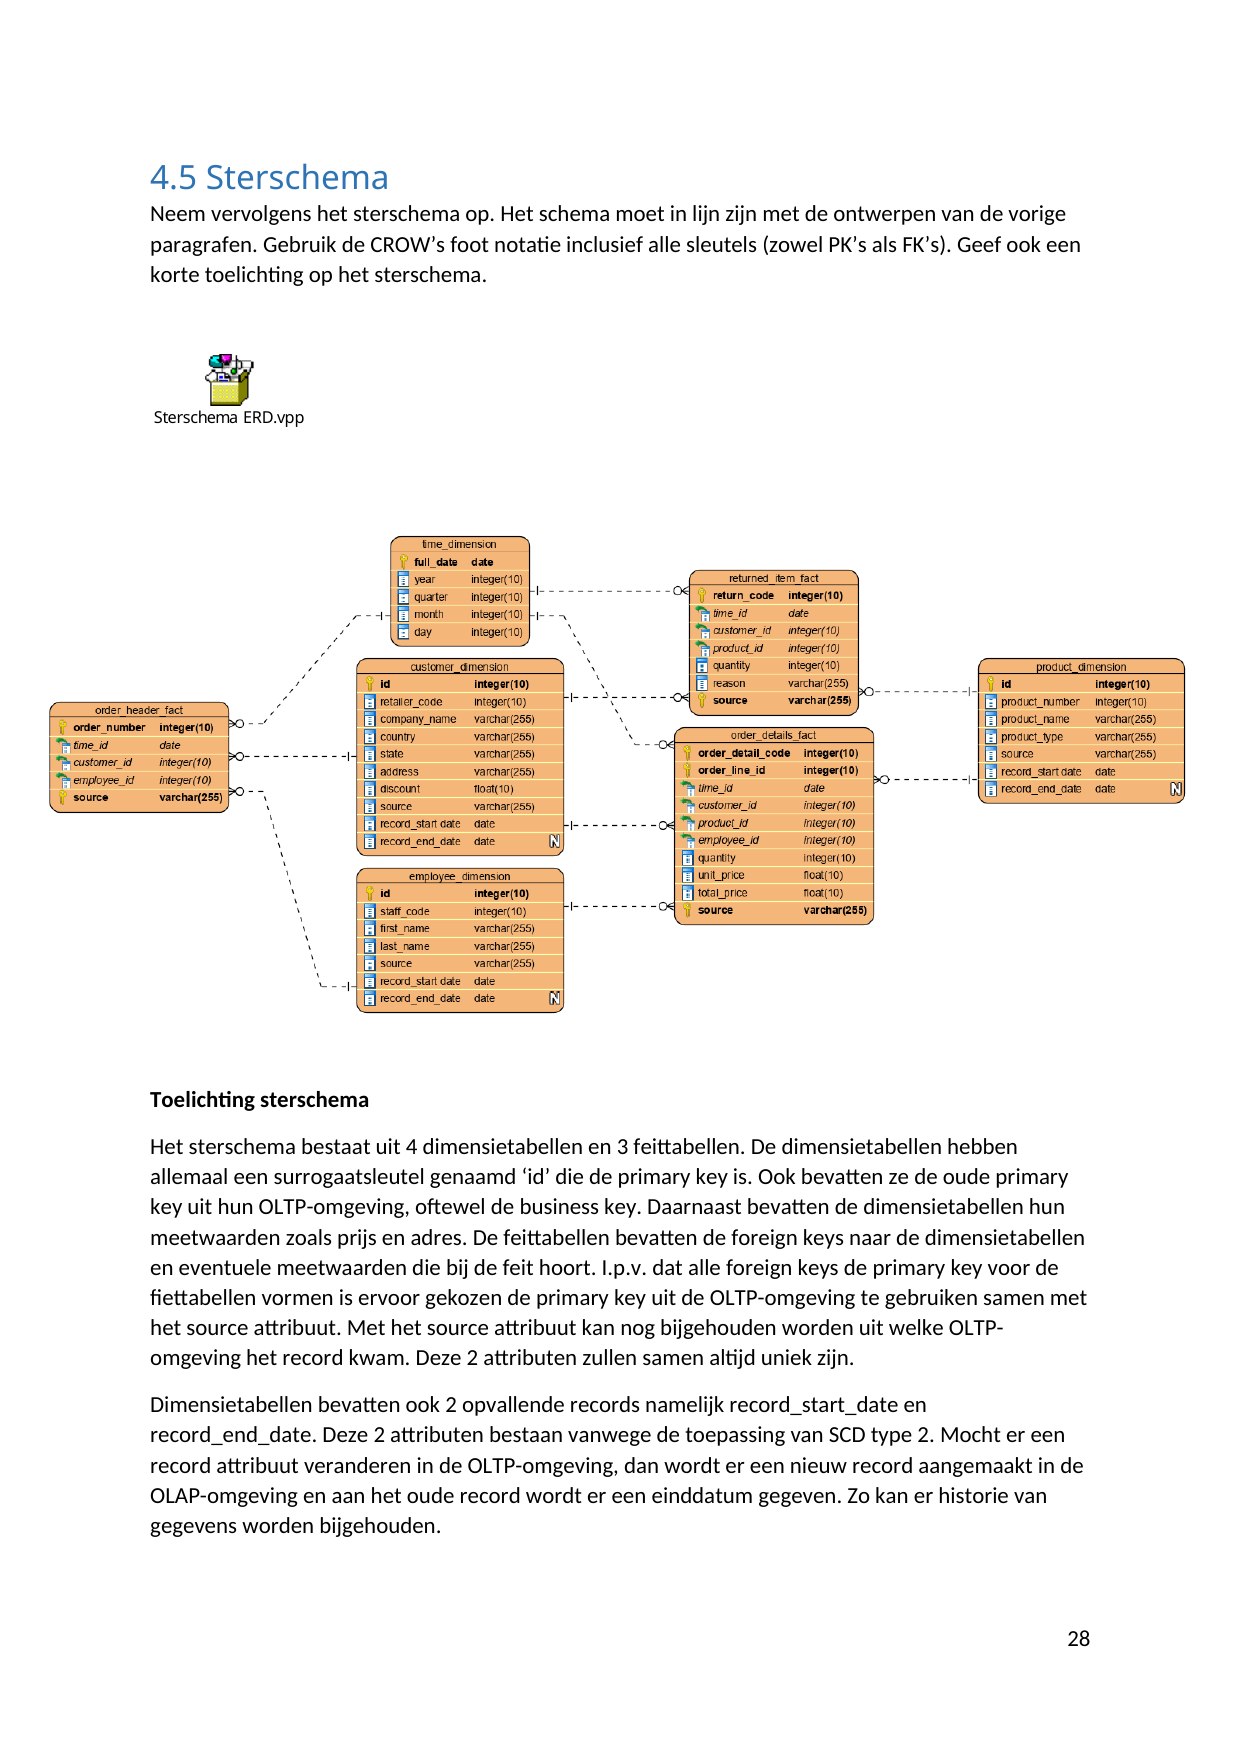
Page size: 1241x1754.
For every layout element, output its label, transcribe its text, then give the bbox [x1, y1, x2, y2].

text Dimensietabellen bevatten ook 2 opvallende records namelijk record_start_date en record_end_date. Deze 2 attributen bestaan vanwege de toepassing van SCD type 2. Mocht er een record attribuut veranderen in de OLTP-omgeving, dan wordt er een nieuw record aangemaakt in de OLAP-omgeving en aan het oude record wordt er een einddatum gegeven. Zo kan er historie van gegevens worden bijgehouden. [150, 1390, 1090, 1539]
text Het sterschema bestaat uit 4 dimensietabellen en 3 feittabellen. De dimensietabellen hebben allemaal een surrogaatsleutel genaamd ‘id’ die de primary key is. Ook bevatten ze de oude primary key uit hun OLTP-omgeving, oftewel de business key. Daarnaast bevatten de dimensietabellen hun meetwaarden zoals prijs en adres. De feittabellen bevatten de foreign keys naar de dimensietabellen en eventuele meetwaarden die bij de feit hoort. I.p.v. dat alle foreign keys de primary key voor de fiettabellen vormen is ervoor gekozen de primary key uit de OLTP-omgeving te gebruiken samen met het source attribuut. Met het source attribuut kan nog bijgehouden worden uit welke OLTP-omgeving het record kwam. Deze 2 attributen zullen samen altijd uniek zijn. [150, 1132, 1090, 1371]
picture [22, 522, 1218, 1032]
subtitle 4.5 Sterschema [150, 154, 1090, 199]
text Toelichting sterschema [150, 1085, 1090, 1113]
text Neem vervolgens het sterschema op. Het schema moet in lijn zijn met de ontwerpen van de vorige paragrafen. Gebruik de CROW’s foot notatie inclusief alle sleutels (zowel PK’s als FK’s). Geef ook een korte toelichting op het sterschema. [150, 199, 1090, 288]
